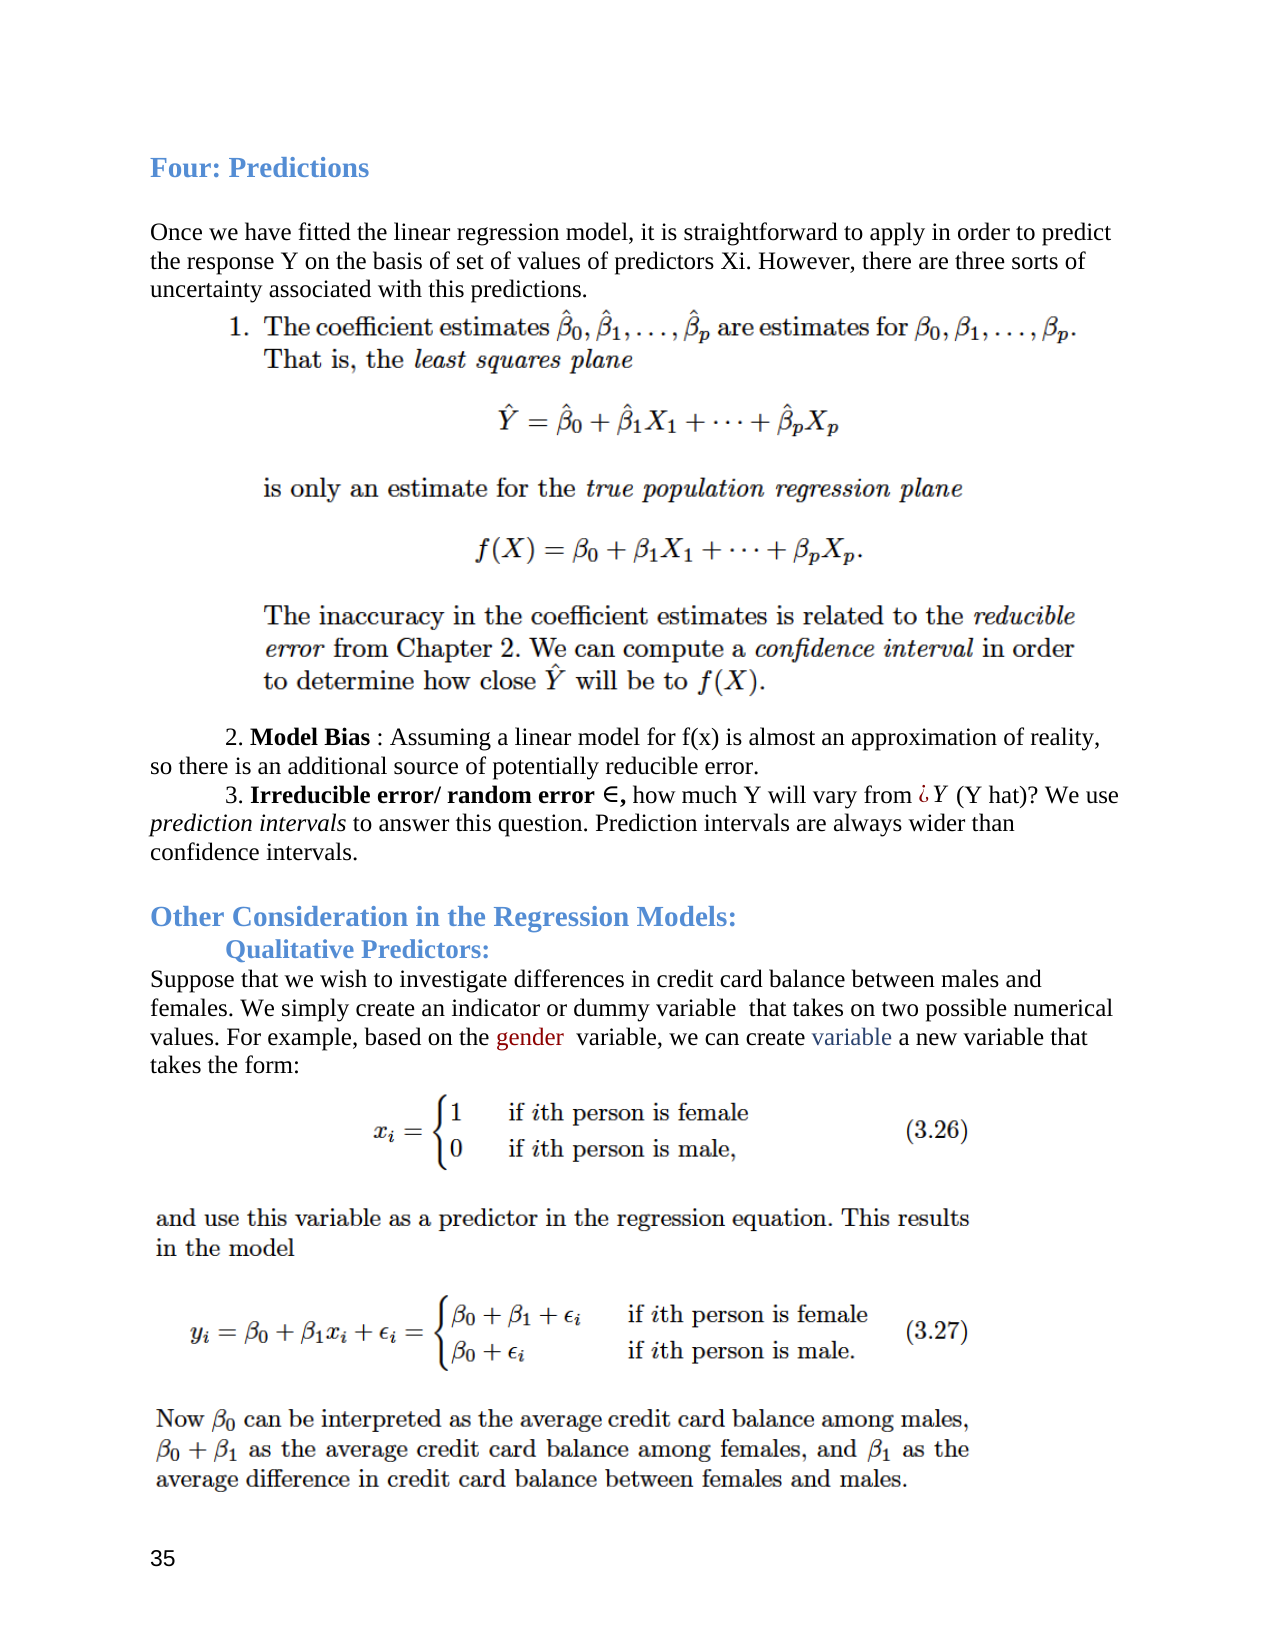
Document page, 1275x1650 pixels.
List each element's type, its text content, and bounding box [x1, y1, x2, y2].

text Suppose that we wish to investigate differences in credit card balance between males and females. We simply create an indicator or dummy variable that takes on two possible numerical values. For example, based on the gender variable, we can create variable a new variable that takes the form: [150, 964, 1125, 1079]
picture [150, 1079, 994, 1494]
text Other Consideration in the Regression Models: [150, 899, 1125, 933]
text Qualitative Predictors: [150, 933, 1125, 964]
text Once we have fitted the linear regression model, it is straightforward to apply in order to predict the response Y on the basis of set of values of predictors Xi. However, there are three sorts of uncertainty associated with this predictions. [150, 217, 1125, 303]
text 2. Model Bias : Assuming a linear model for f(x) is almost an approximation of reality, so there is an additional source of potentially reducible error. [150, 722, 1125, 780]
text Four: Predictions [150, 150, 1125, 183]
picture [225, 303, 1088, 723]
text 3. Irreducible error/ random error , how much Y will vary from (Y hat)? We use prediction intervals to answer this question. Prediction intervals are always wider than confidence intervals. [150, 780, 1125, 866]
